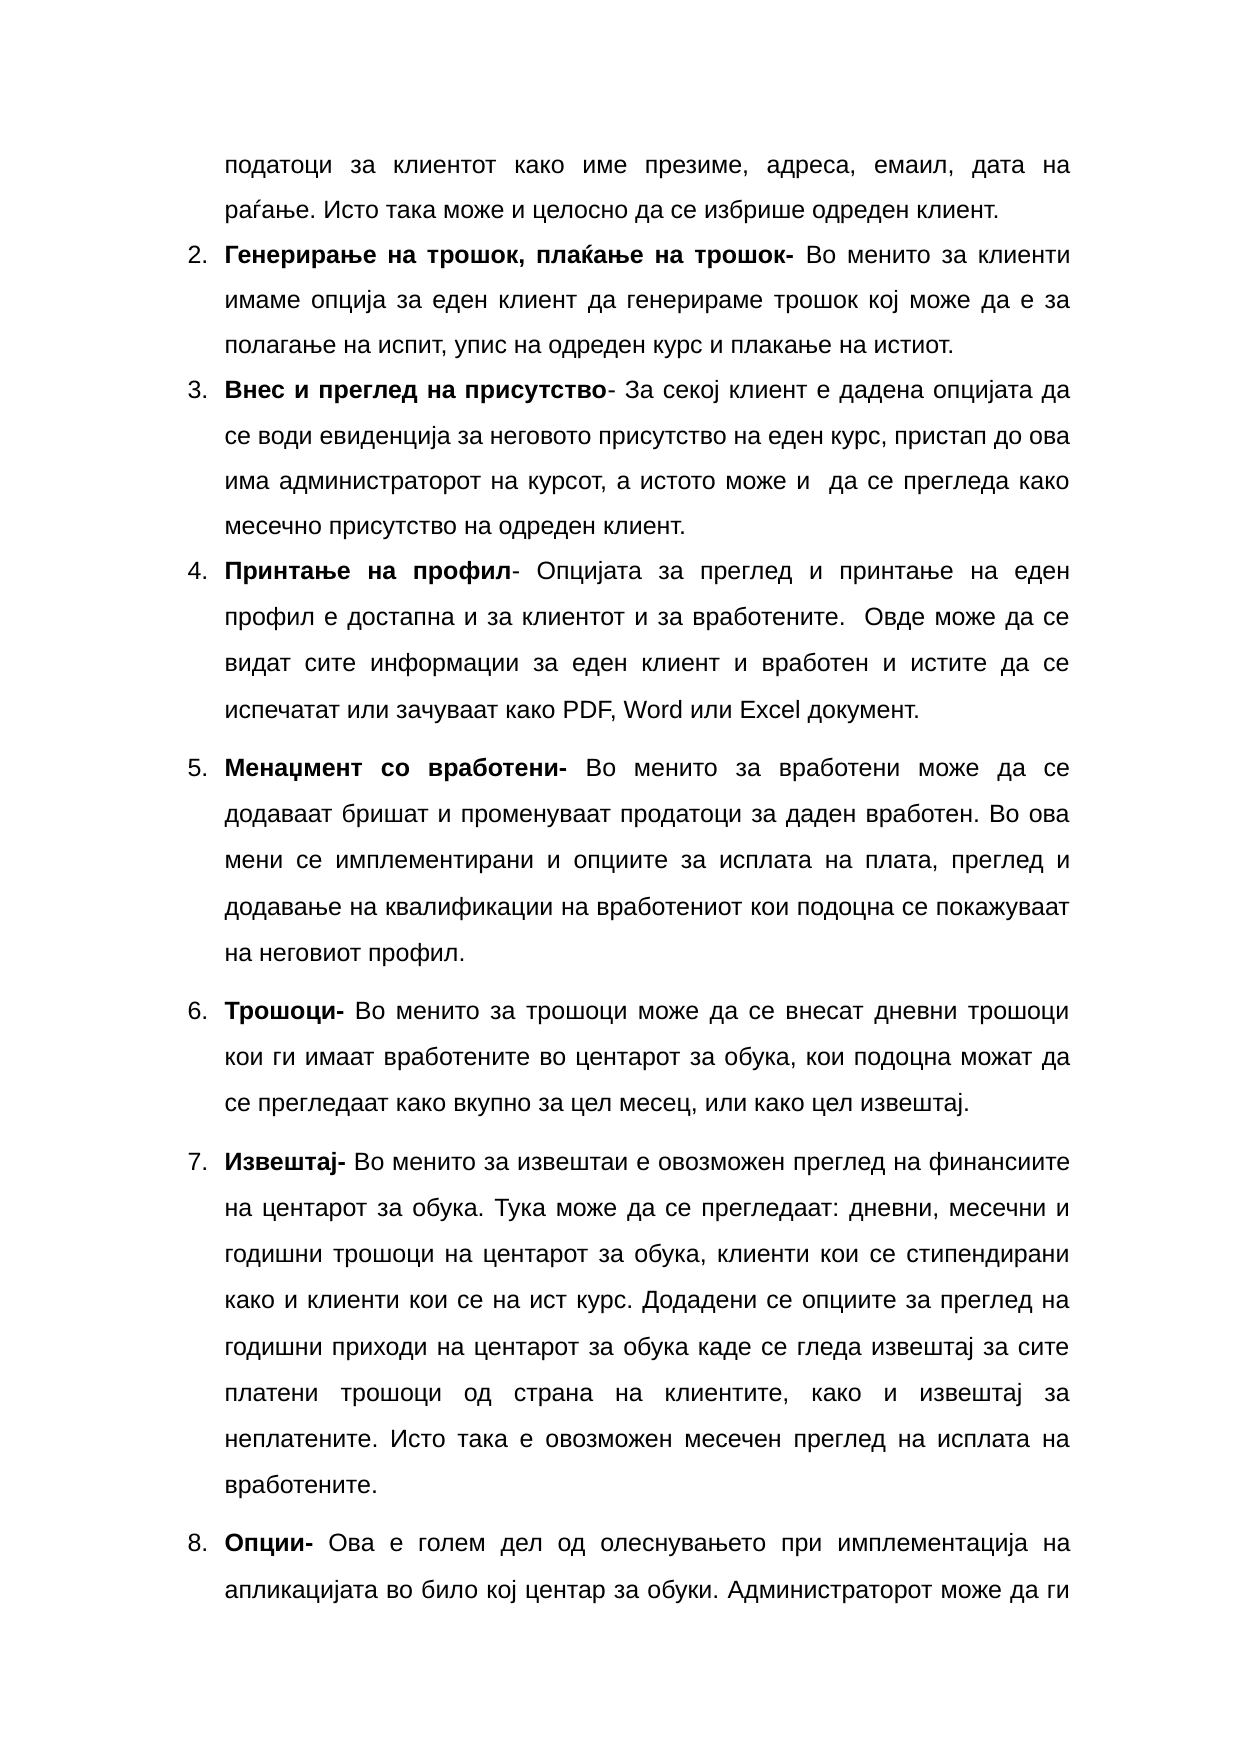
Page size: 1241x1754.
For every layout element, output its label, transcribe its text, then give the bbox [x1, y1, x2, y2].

list Внес и преглед на присутство- За секој клиент е дадена опцијата да се води евиденција за неговото присутство на еден курс, пристап до ова има администраторот на курсот, а истото може и да се прегледа како месечно присутство на одреден клиент. [187, 376, 1071, 539]
list Трошоци- Во менито за трошоци може да се внесат дневни трошоци кои ги имаат вработените во центарот за обука, кои подоцна можат да се прегледаат како вкупно за цел месец, или како цел извештај. [187, 996, 1071, 1117]
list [187, 1528, 1071, 1603]
list Принтање на профил- Опцијата за преглед и принтање на еден профил е достапна и за клиентот и за вработените. Овде може да се видат сите информации за еден клиент и вработен и истите да се испечатат или зачуваат како PDF, Word или Excel документ. [187, 556, 1071, 723]
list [187, 150, 1071, 224]
list Извештај- Во менито за извештаи е овозможен преглед на финансиите на центарот за обука. Тука може да се прегледаат: дневни, месечни и годишни трошоци на центарот за обука, клиенти кои се стипендирани како и клиенти кои се на ист курс. Додадени се опциите за преглед на годишни приходи на центарот за обука каде се гледа извештај за сите платени трошоци од страна на клиентите, како и извештај за неплатените. Исто така е овозможен месечен преглед на исплата на вработените. [187, 1147, 1071, 1499]
list Генерирање на трошок, плаќање на трошок- Во менито за клиенти имаме опција за еден клиент да генерираме трошок кој може да е за полагање на испит, упис на одреден курс и плакање на истиот. [187, 240, 1071, 359]
list Менаџмент со вработени- Во менито за вработени може да се додаваат бришат и променуваат продатоци за даден вработен. Во ова мени се имплементирани и опциите за исплата на плата, преглед и додавање на квалификации на вработениот кои подоцна се покажуваат на неговиот профил. [187, 753, 1071, 967]
